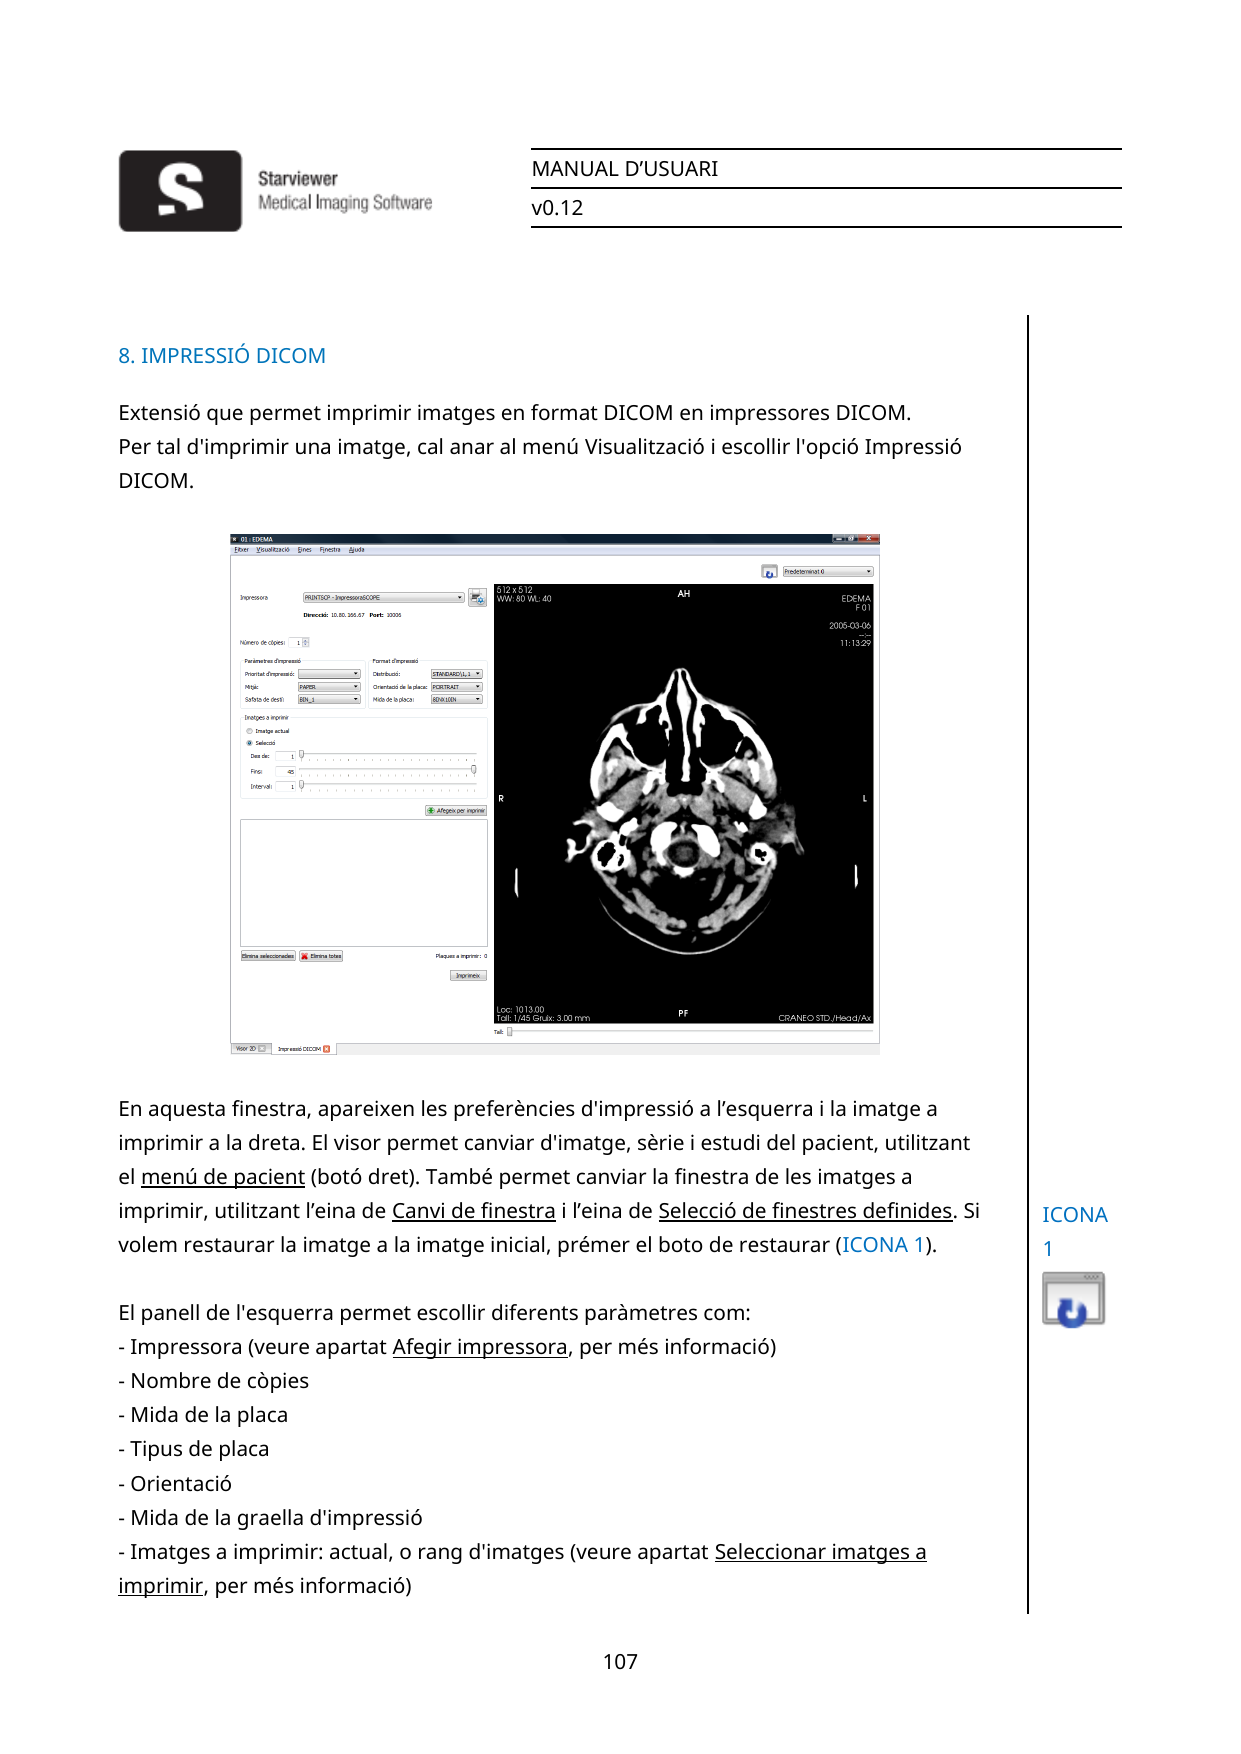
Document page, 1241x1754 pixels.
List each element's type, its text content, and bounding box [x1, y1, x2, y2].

text - Impressora (veure apartat Afegir impressora, per més informació) [118, 1332, 1027, 1361]
text Per tal d'imprimir una imatge, cal anar al menú Visualització i escollir l'opció Impressió DICOM. [118, 432, 1027, 495]
text - Mida de la placa [118, 1401, 1027, 1429]
text En aquesta finestra, apareixen les preferències d'impressió a l’esquerra i la imatge a imprimir a la dreta. El visor permet canviar d'imatge, sèrie i estudi del pacient, utilitzant el menú de pacient (botó dret). També permet canviar la finestra de les imatges a imprimir, utilitzant l’eina de Canvi de finestra i l’eina de Selecció de finestres definides. Si volem restaurar la imatge a la imatge inicial, prémer el boto de restaurar (ICONA 1). [118, 1094, 1027, 1259]
text Extensió que permet imprimir imatges en format DICOM en impressores DICOM. [118, 398, 1027, 427]
subtitle Impressió DICOM [118, 341, 1027, 370]
text - Nombre de còpies [118, 1366, 1027, 1395]
text - Tipus de placa [118, 1434, 1027, 1463]
picture [1042, 1268, 1107, 1333]
text El panell de l'esquerra permet escollir diferents paràmetres com: [118, 1298, 1027, 1327]
text - Orientació [118, 1469, 1027, 1497]
text - Mida de la graella d'impressió [118, 1503, 1027, 1531]
table_header ICONA 1 [1029, 315, 1122, 1614]
text - Imatges a imprimir: actual, o rang d'imatges (veure apartat Seleccionar imatges a imprimir, per més informació) [118, 1537, 1027, 1599]
picture [230, 534, 880, 1055]
